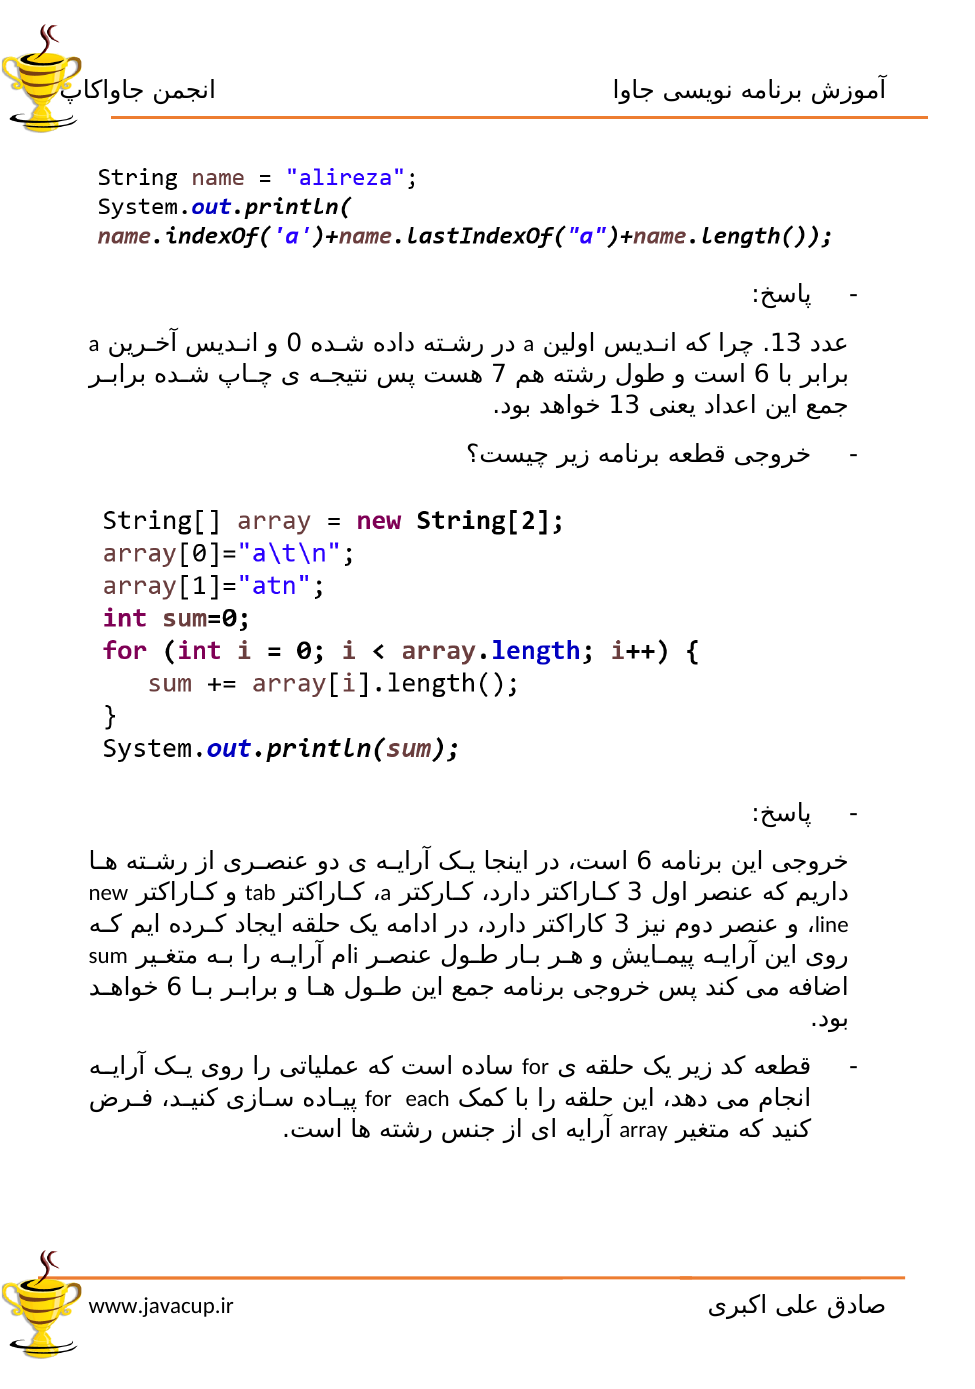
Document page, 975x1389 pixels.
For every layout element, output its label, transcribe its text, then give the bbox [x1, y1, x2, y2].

list پاسخ: [89, 280, 849, 309]
list خروجی قطعه برنامه زیر چیست؟ [89, 439, 849, 468]
text عدد 13. چرا که اندیس اولین a در رشته داده شده 0 و اندیس آخرین a برابر با 6 است و طول رشته هم 7 هست پس نتیجه ی چاپ شده برابر جمع این اعداد یعنی 13 خواهد بود. [89, 328, 849, 420]
list پاسخ: [89, 798, 849, 827]
picture [88, 487, 793, 780]
text خروجی این برنامه 6 است، در اینجا یک آرایه ی دو عنصری از رشته ها داریم که عنصر اول 3 کاراکتر دارد، کارکتر a، کاراکتر tab و کاراکتر new line، و عنصر دوم نیز 3 کاراکتر دارد، در ادامه یک حلقه ایجاد کرده ایم که روی این آرایه پیمایش و هر بار طول عنصر iام آرایه را به متغیر sum اضافه می کند پس خروجی برنامه جمع این طول ها و برابر با 6 خواهد بود. [89, 846, 849, 1033]
picture [86, 150, 849, 261]
picture [0, 21, 82, 132]
picture [0, 1247, 82, 1358]
list قطعه کد زیر یک حلقه ی for ساده است که عملیاتی را روی یک آرایه انجام می دهد، این حلقه را با کمک for each پیاده سازی کنید، فرض کنید که متغیر array آرایه ای از جنس رشته ها است. [89, 1052, 849, 1144]
